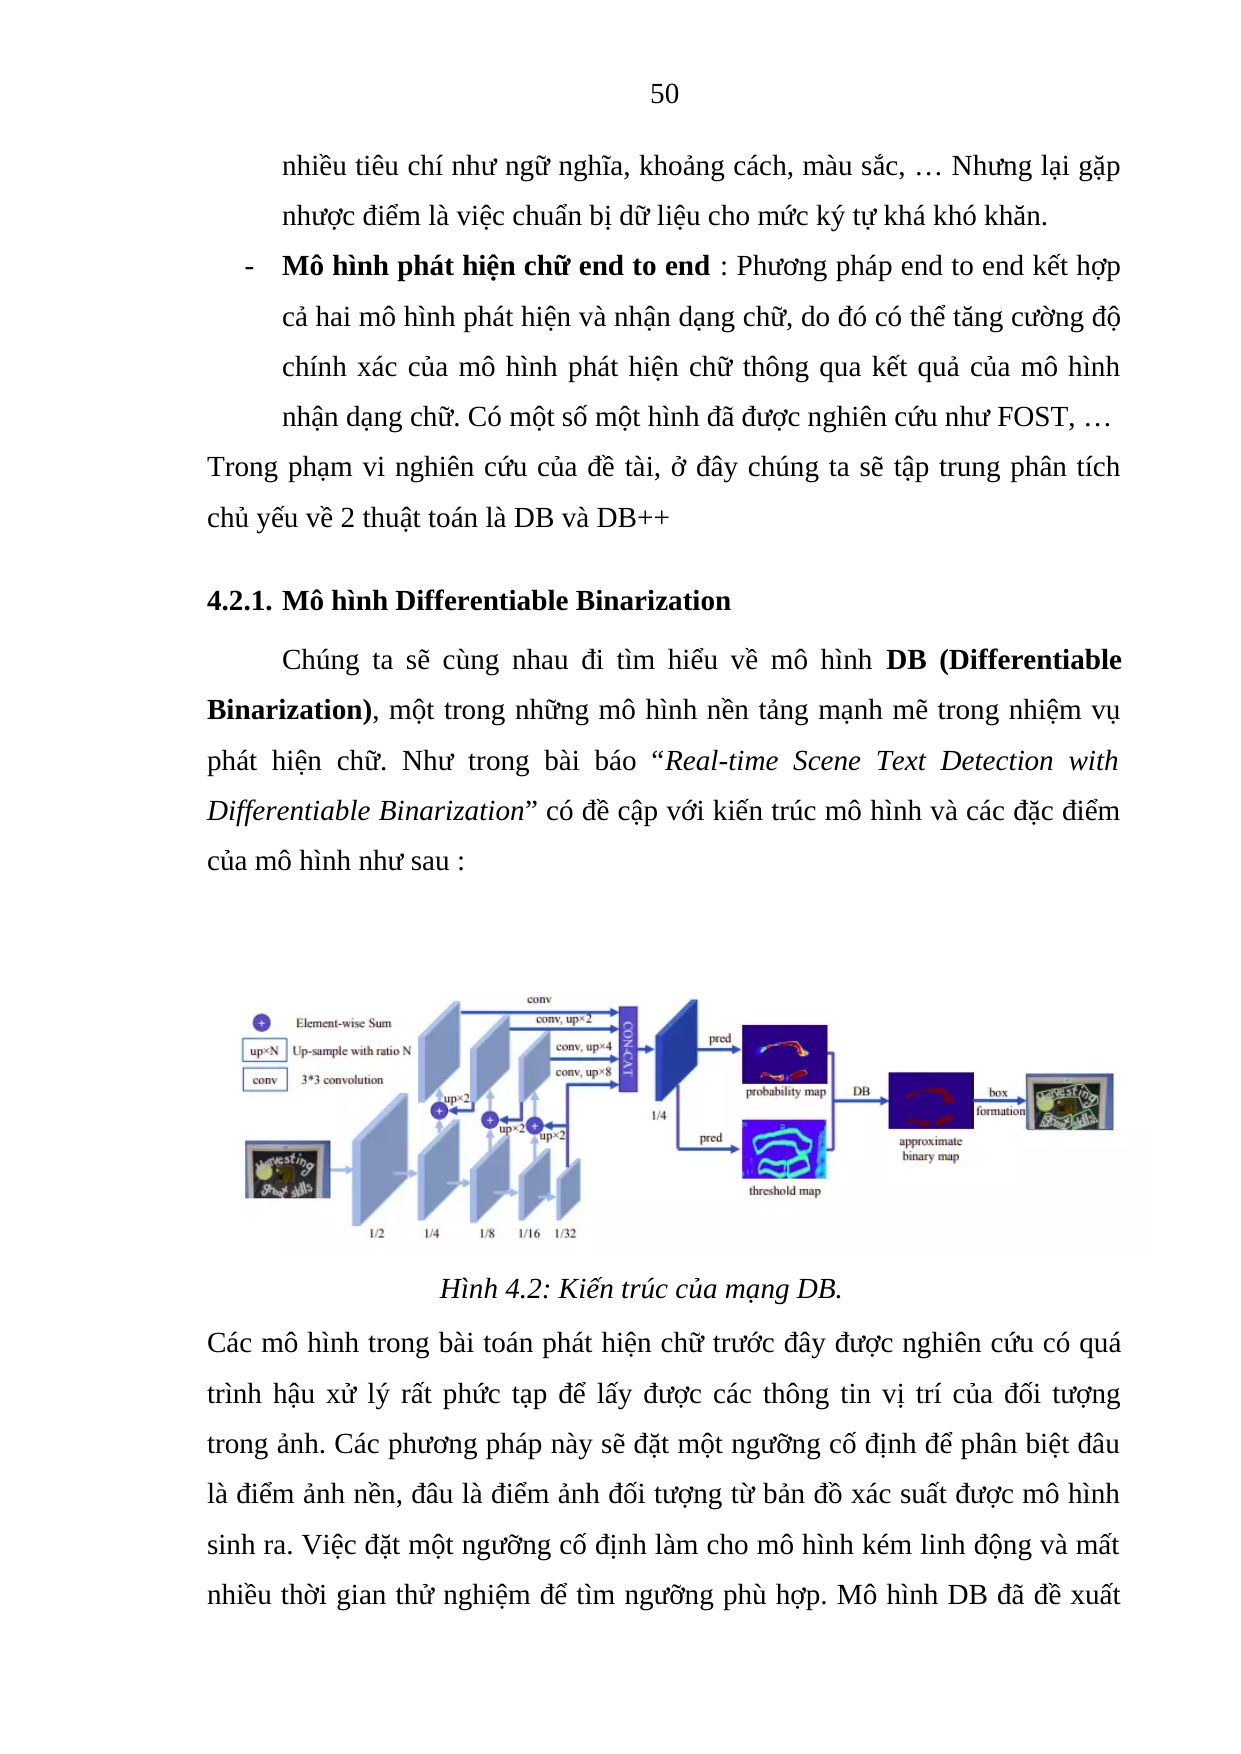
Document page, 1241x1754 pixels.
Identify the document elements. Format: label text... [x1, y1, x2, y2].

picture [206, 944, 1147, 1255]
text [207, 1326, 1122, 1611]
list Mô hình phát hiện chữ end to end : Phương pháp end to end kết hợp cả hai mô hình phát hiện và nhận dạng chữ, do đó có thể tăng cường độ chính xác của mô hình phát hiện chữ thông qua kết quả của mô hình nhận dạng chữ. Có một số một hình đã được nghiên cứu như FOST, … [244, 248, 1122, 433]
subtitle 4.2.1. Mô hình Differentiable Binarization [207, 583, 1122, 617]
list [244, 148, 1122, 232]
text Chúng ta sẽ cùng nhau đi tìm hiểu về mô hình DB (Differentiable Binarization), một trong những mô hình nền tảng mạnh mẽ trong nhiệm vụ phát hiện chữ. Như trong bài báo “Real-time Scene Text Detection with Differentiable Binarization” có đề cập với kiến trúc mô hình và các đặc điểm của mô hình như sau : [207, 642, 1122, 877]
text Trong phạm vi nghiên cứu của đề tài, ở đây chúng ta sẽ tập trung phân tích chủ yếu về 2 thuật toán là DB và DB++ [207, 449, 1122, 533]
text Hình 4.2: Kiến trúc của mạng DB. [207, 1271, 1122, 1305]
